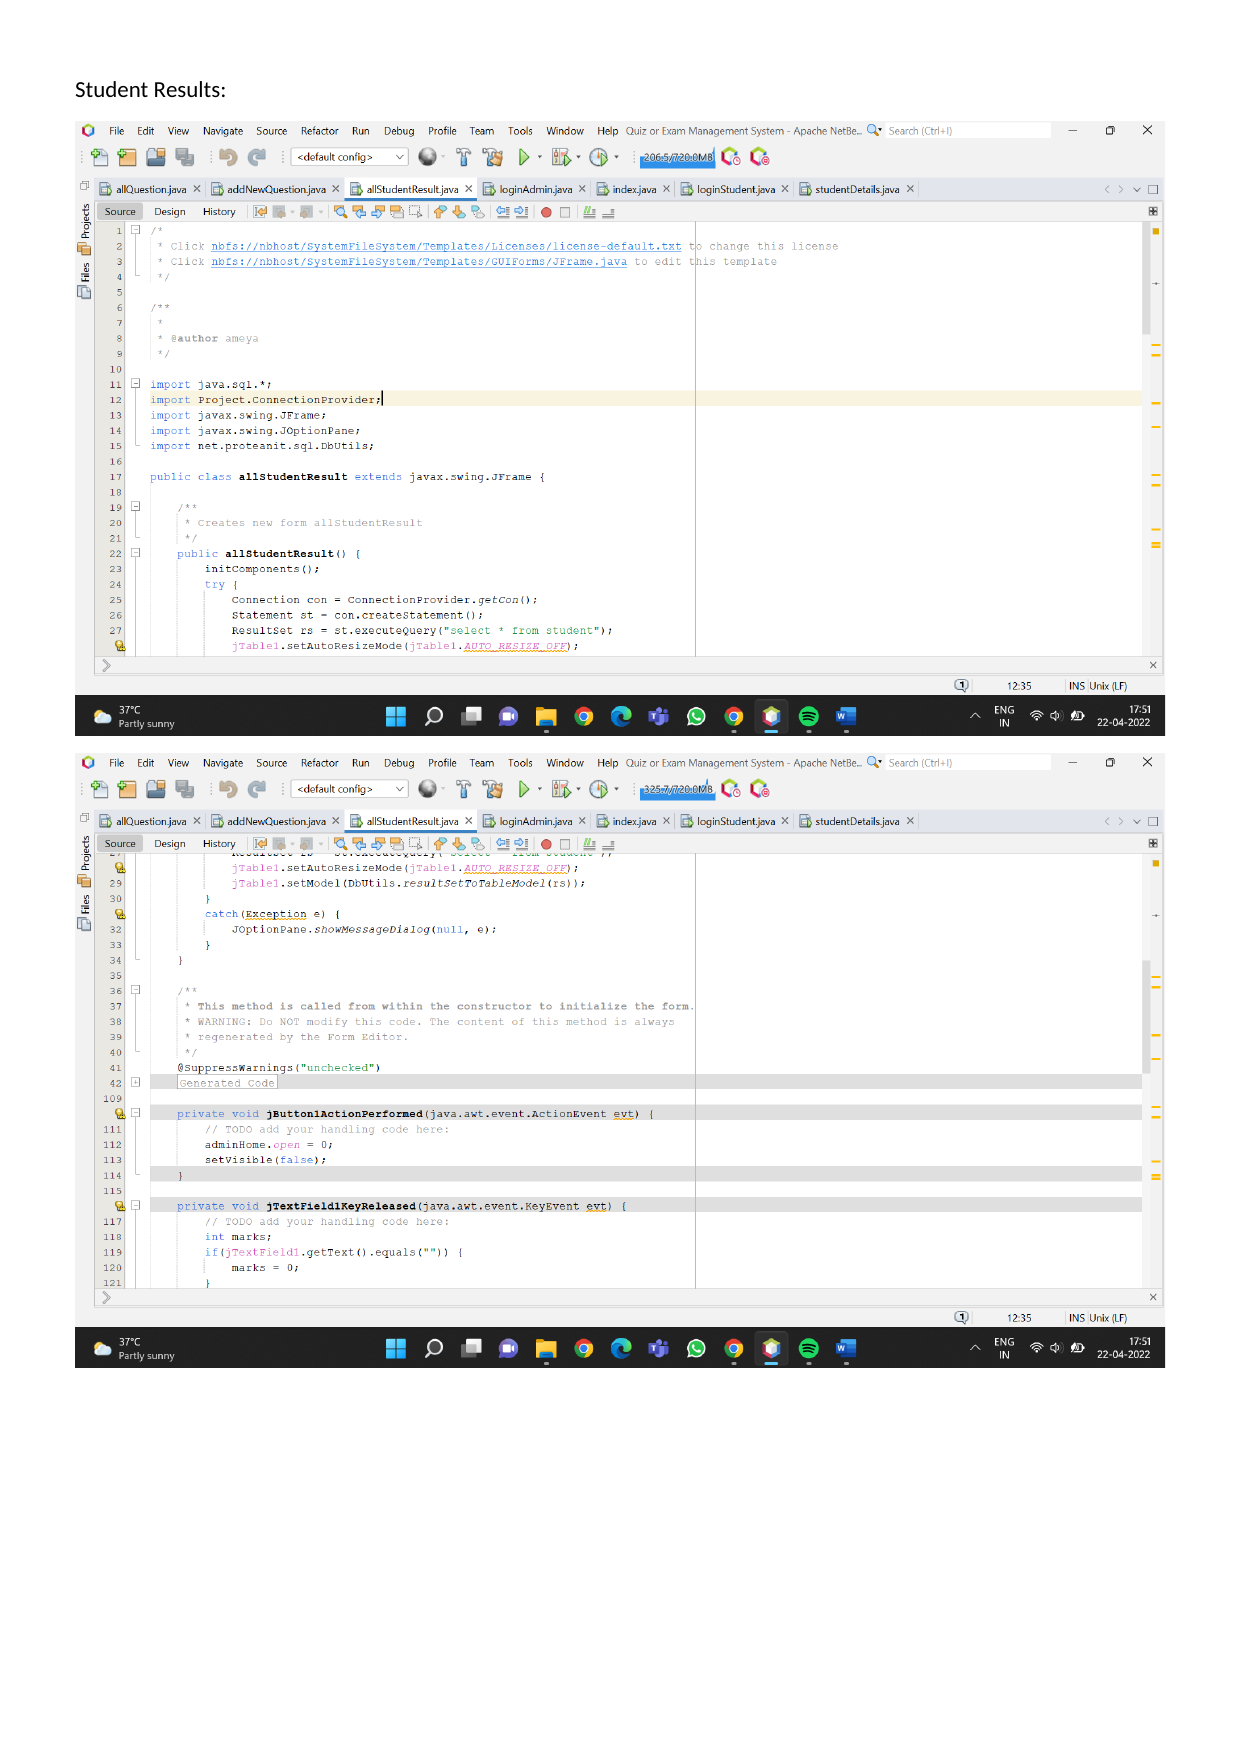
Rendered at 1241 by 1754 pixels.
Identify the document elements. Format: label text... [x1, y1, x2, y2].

picture [75, 753, 1166, 1368]
text Student Results: [75, 75, 1165, 103]
picture [75, 121, 1166, 736]
